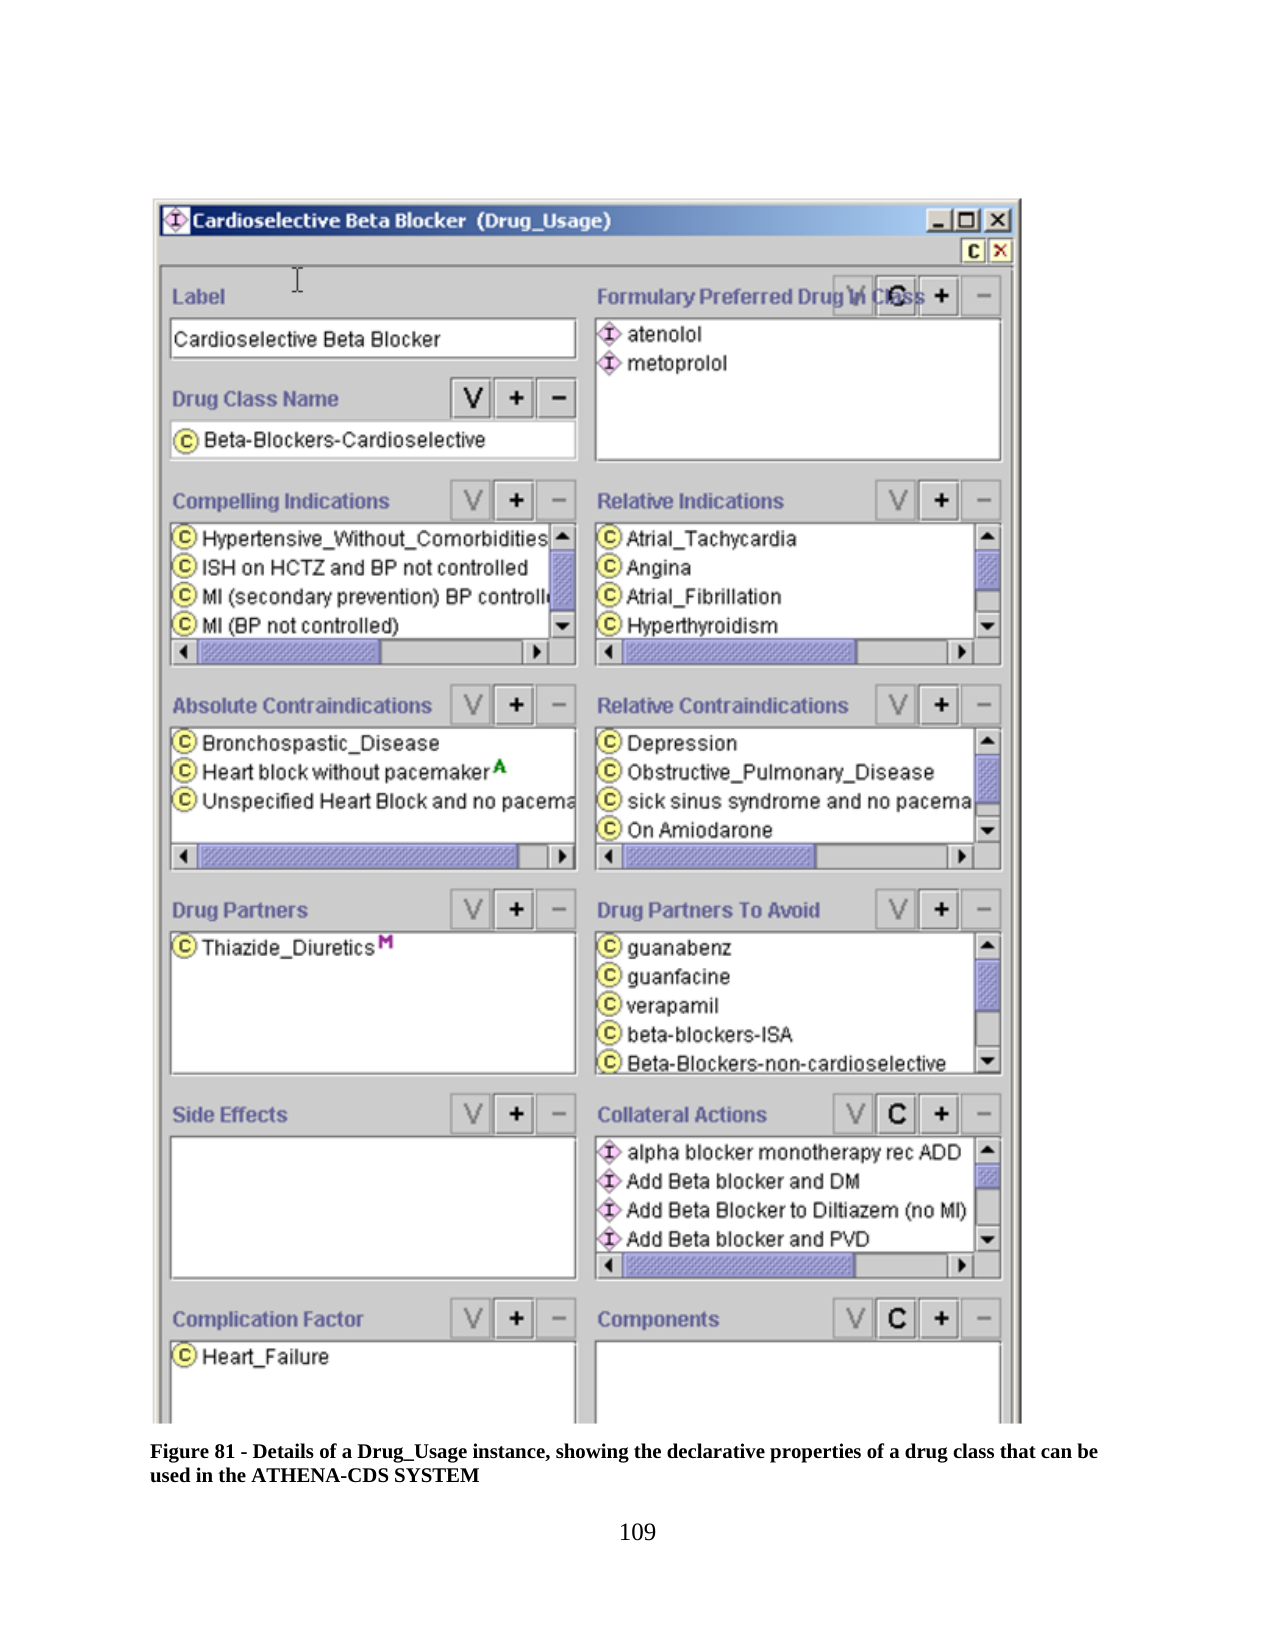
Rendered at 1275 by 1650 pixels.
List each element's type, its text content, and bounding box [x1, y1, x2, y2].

picture [150, 195, 1025, 1427]
